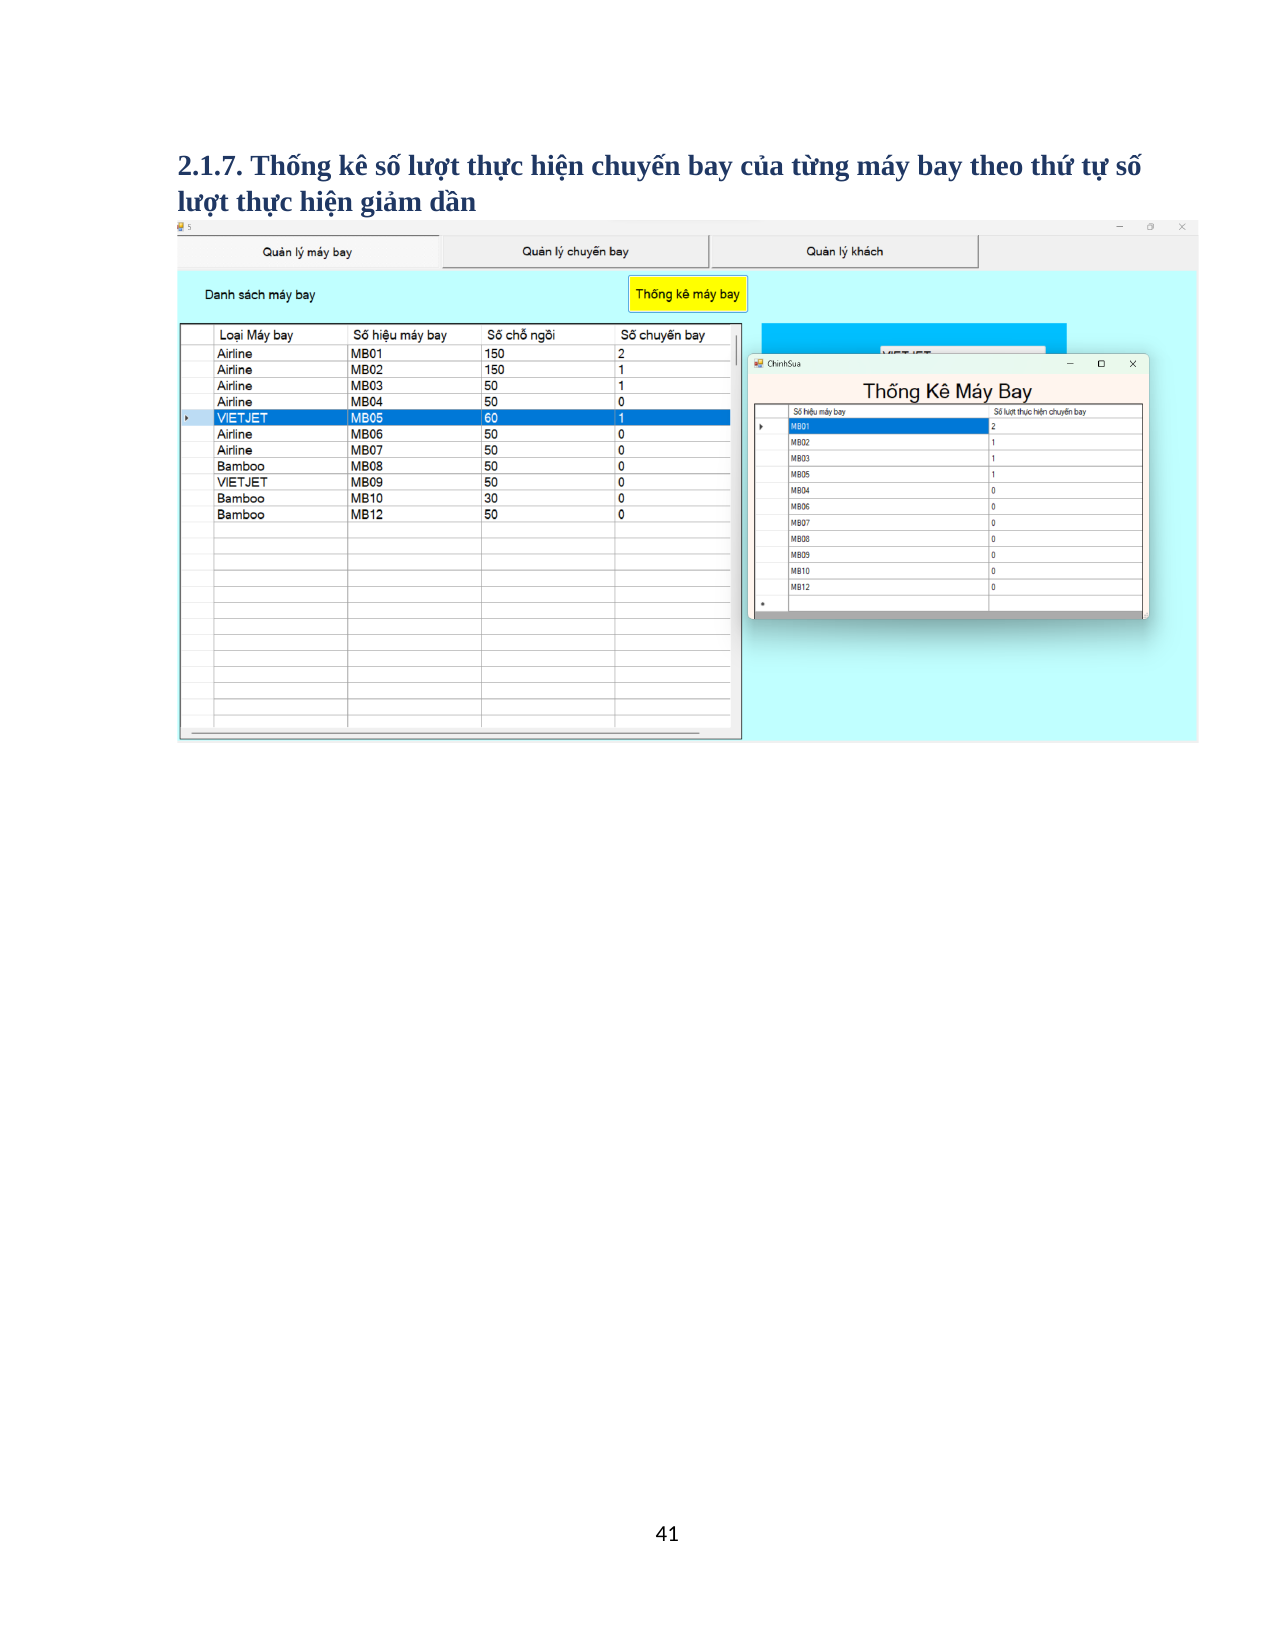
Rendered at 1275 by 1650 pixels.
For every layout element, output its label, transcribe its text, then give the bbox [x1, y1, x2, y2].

picture [177, 220, 1199, 743]
subtitle 2.1.7. Thống kê số lượt thực hiện chuyến bay của từng máy bay theo thứ tự số lượt thực hiện giảm dần [177, 148, 1157, 217]
